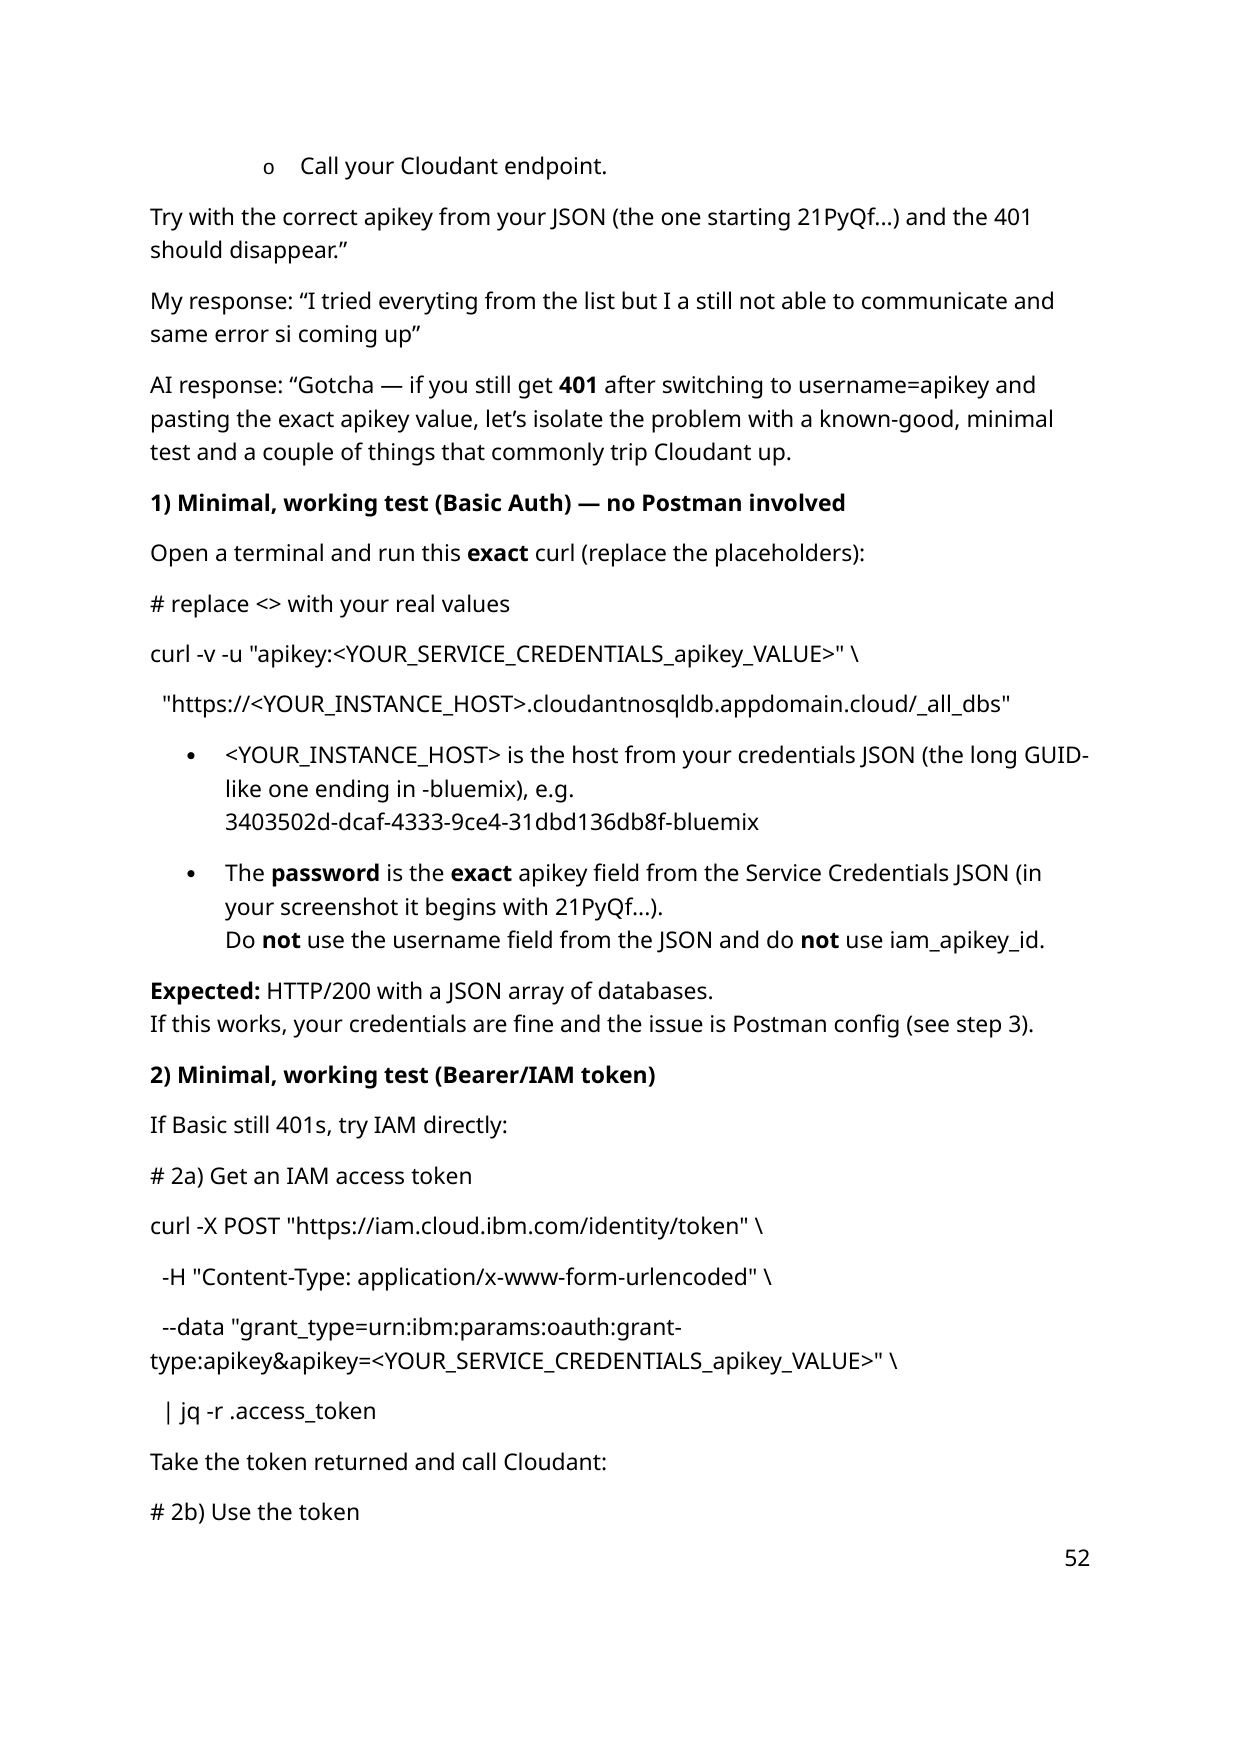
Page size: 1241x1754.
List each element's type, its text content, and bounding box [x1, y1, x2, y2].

list <YOUR_INSTANCE_HOST> is the host from your credentials JSON (the long GUID-like one ending in -bluemix), e.g. 3403502d-dcaf-4333-9ce4-31dbd136db8f-bluemix [187, 739, 1090, 837]
text Try with the correct apikey from your JSON (the one starting 21PyQf...) and the 401 should disappear.” [150, 200, 1090, 265]
text # replace <> with your real values [150, 587, 1090, 619]
text curl -X POST "https://iam.cloud.ibm.com/identity/token" \ [150, 1210, 1090, 1241]
text # 2b) Use the token [150, 1496, 1090, 1527]
text 1) Minimal, working test (Basic Auth) — no Postman involved [150, 487, 1090, 518]
text 2) Minimal, working test (Bearer/IAM token) [150, 1059, 1090, 1090]
text --data "grant_type=urn:ibm:params:oauth:grant-type:apikey&apikey=<YOUR_SERVICE_CREDENTIALS_apikey_VALUE>" \ [150, 1311, 1090, 1376]
list Call your Cloudant endpoint. [262, 150, 1090, 181]
text Take the token returned and call Cloudant: [150, 1445, 1090, 1477]
text If Basic still 401s, try IAM directly: [150, 1109, 1090, 1140]
text AI response: “Gotcha — if you still get 401 after switching to username=apikey and pasting the exact apikey value, let’s isolate the problem with a known-good, minimal test and a couple of things that commonly trip Cloudant up. [150, 369, 1090, 467]
text Expected: HTTP/200 with a JSON array of databases. If this works, your credentials are fine and the issue is Postman config (see step 3). [150, 974, 1090, 1039]
text | jq -r .access_token [150, 1395, 1090, 1426]
list The password is the exact apikey field from the Service Credentials JSON (in your screenshot it begins with 21PyQf...). Do not use the username field from the JSON and do not use iam_apikey_id. [187, 857, 1090, 955]
text # 2a) Get an IAM access token [150, 1159, 1090, 1191]
text "https://<YOUR_INSTANCE_HOST>.cloudantnosqldb.appdomain.cloud/_all_dbs" [150, 688, 1090, 719]
text curl -v -u "apikey:<YOUR_SERVICE_CREDENTIALS_apikey_VALUE>" \ [150, 638, 1090, 669]
text Open a terminal and run this exact curl (replace the placeholders): [150, 537, 1090, 568]
text My response: “I tried everyting from the list but I a still not able to communicate and same error si coming up” [150, 284, 1090, 349]
text -H "Content-Type: application/x-www-form-urlencoded" \ [150, 1260, 1090, 1292]
